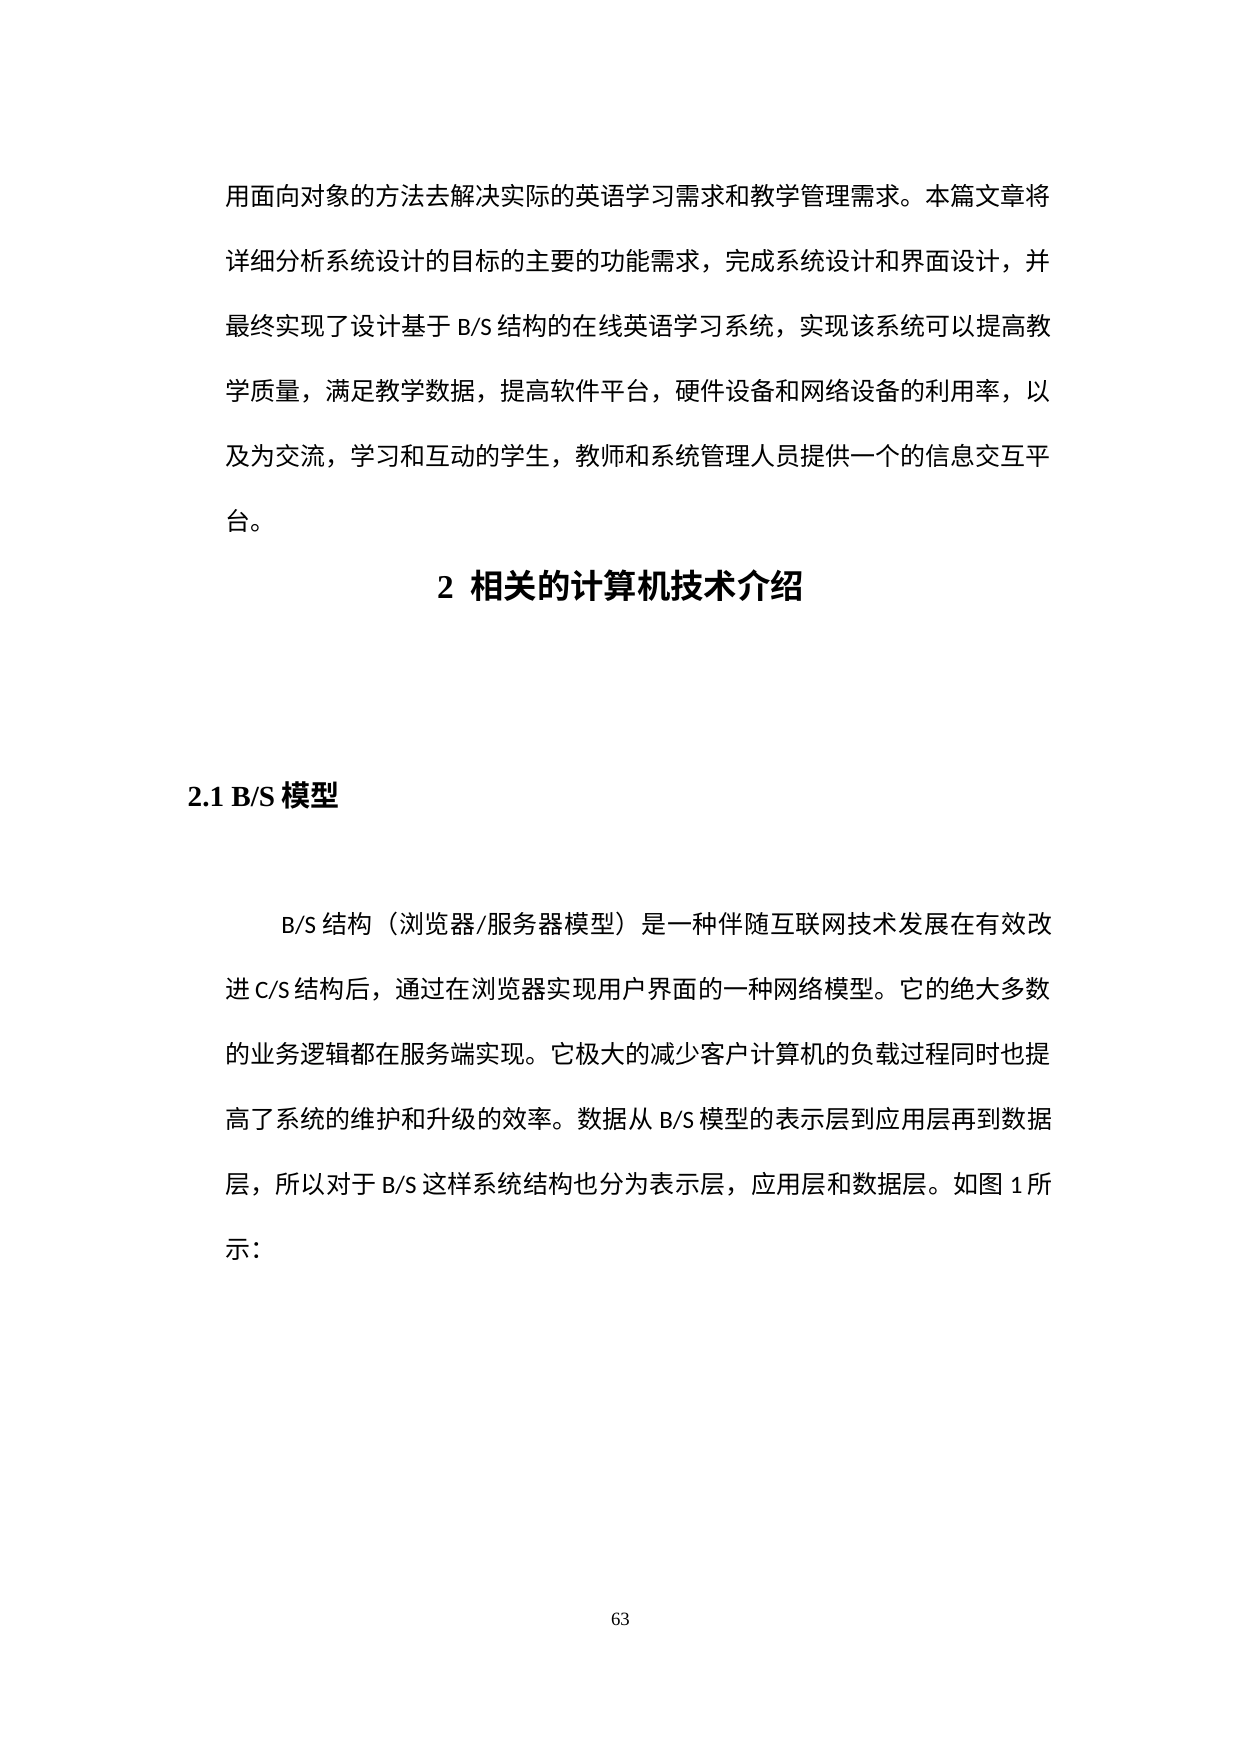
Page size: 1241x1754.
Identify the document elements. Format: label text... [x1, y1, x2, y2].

text 2 相关的计算机技术介绍 [187, 552, 1053, 617]
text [225, 162, 1053, 552]
text 2.1 B/S模型 [187, 762, 1053, 827]
text B/S结构（浏览器/服务器模型）是一种伴随互联网技术发展在有效改进C/S结构后，通过在浏览器实现用户界面的一种网络模型。它的绝大多数的业务逻辑都在服务端实现。它极大的减少客户计算机的负载过程同时也提高了系统的维护和升级的效率。数据从B/S模型的表示层到应用层再到数据层，所以对于B/S这样系统结构也分为表示层，应用层和数据层。如图1所示： [225, 890, 1053, 1280]
